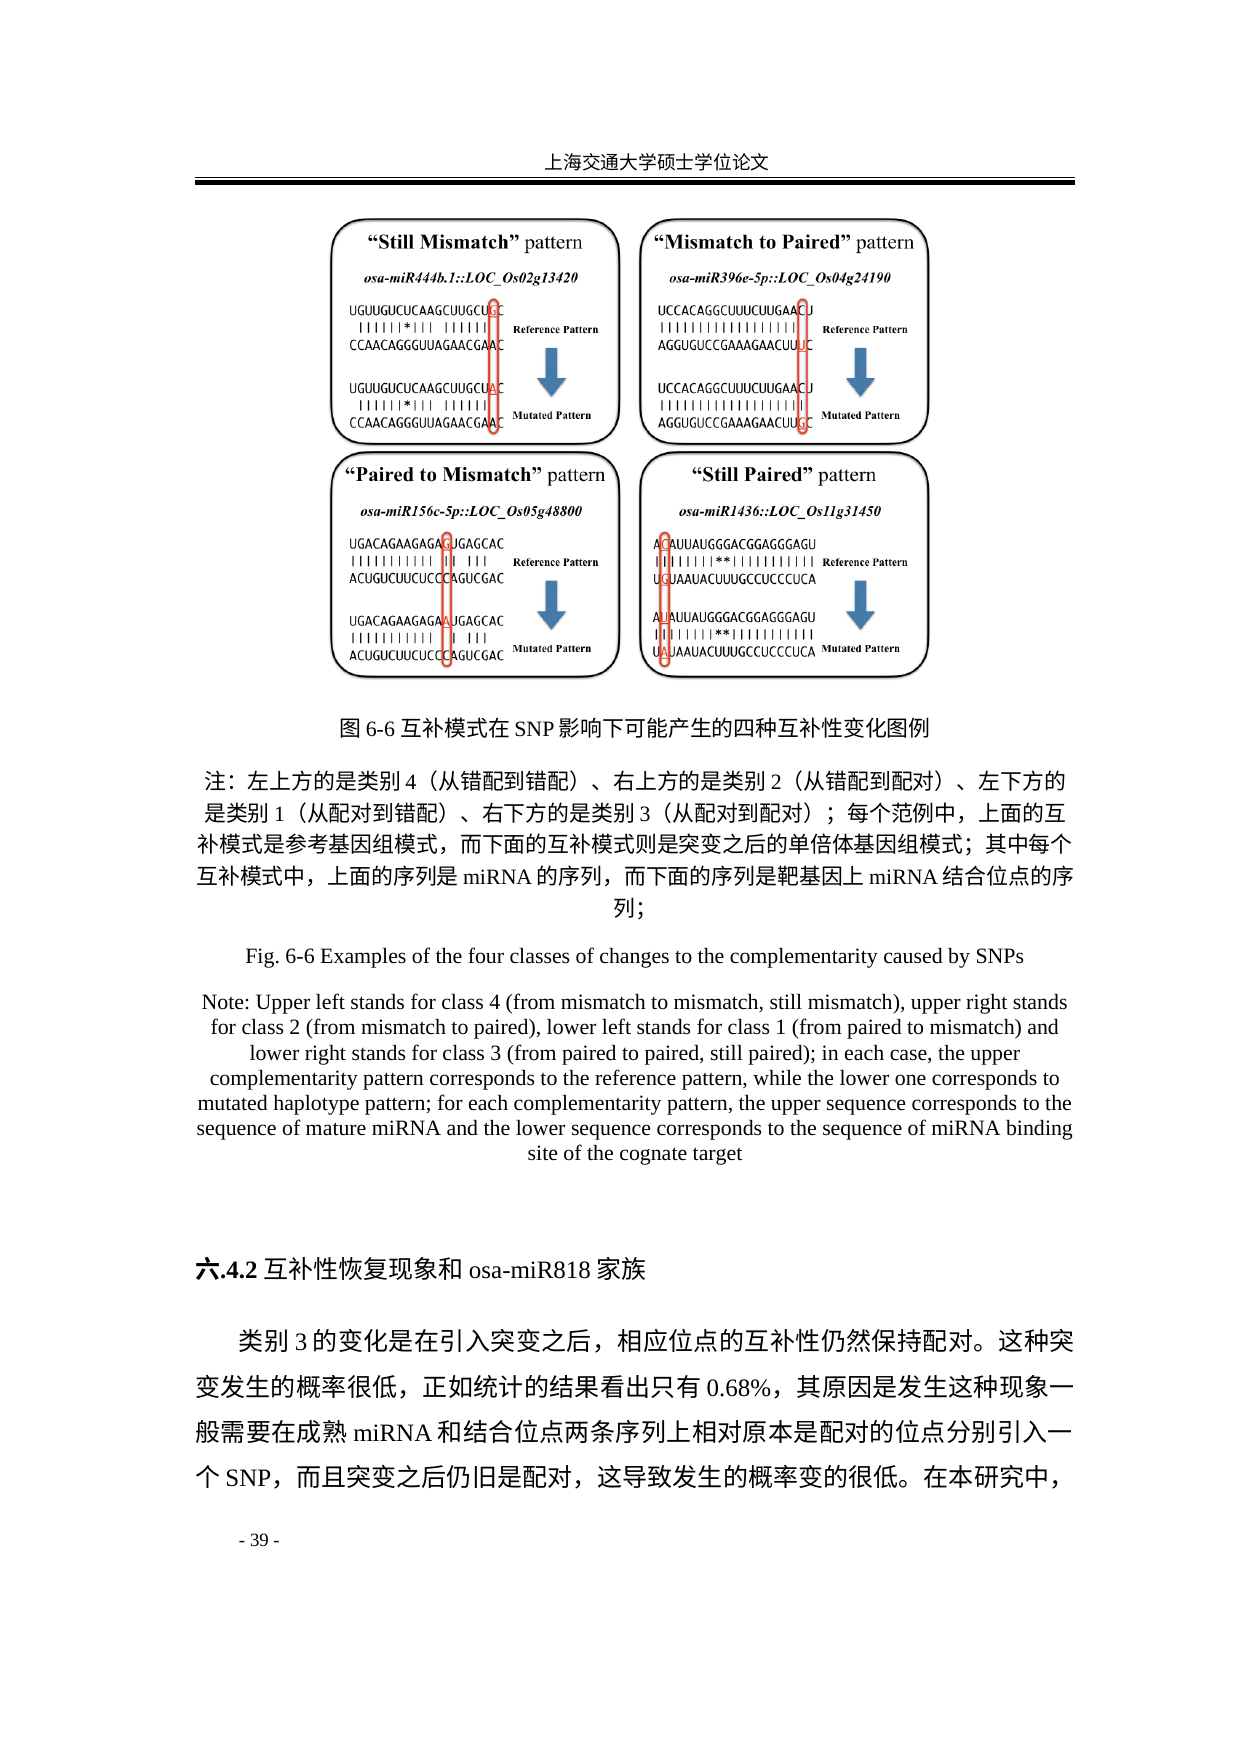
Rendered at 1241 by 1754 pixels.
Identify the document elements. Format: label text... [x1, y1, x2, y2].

text 图6-6 互补模式在SNP影响下可能产生的四种互补性变化图例 [195, 711, 1075, 743]
picture [320, 211, 950, 684]
text 注：左上方的是类别4（从错配到错配）、右上方的是类别2（从错配到配对）、左下方的是类别1（从配对到错配）、右下方的是类别3（从配对到配对）；每个范例中，上面的互补模式是参考基因组模式，而下面的互补模式则是突变之后的单倍体基因组模式；其中每个互补模式中，上面的序列是miRNA的序列，而下面的序列是靶基因上miRNA结合位点的序列； [195, 764, 1075, 922]
text Fig. 6-6 Examples of the four classes of changes to the complementarity caused by SNPs [195, 943, 1075, 968]
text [195, 1322, 1075, 1494]
text Note: Upper left stands for class 4 (from mismatch to mismatch, still mismatch), upper right stands for class 2 (from mismatch to paired), lower left stands for class 1 (from paired to mismatch) and lower right stands for class 3 (from paired to paired, still paired); in each case, the upper complementarity pattern corresponds to the reference pattern, while the lower one corresponds to mutated haplotype pattern; for each complementarity pattern, the upper sequence corresponds to the sequence of mature miRNA and the lower sequence corresponds to the sequence of miRNA binding site of the cognate target [195, 989, 1075, 1166]
subtitle 互补性恢复现象和osa-miR818家族 [195, 1249, 1075, 1286]
